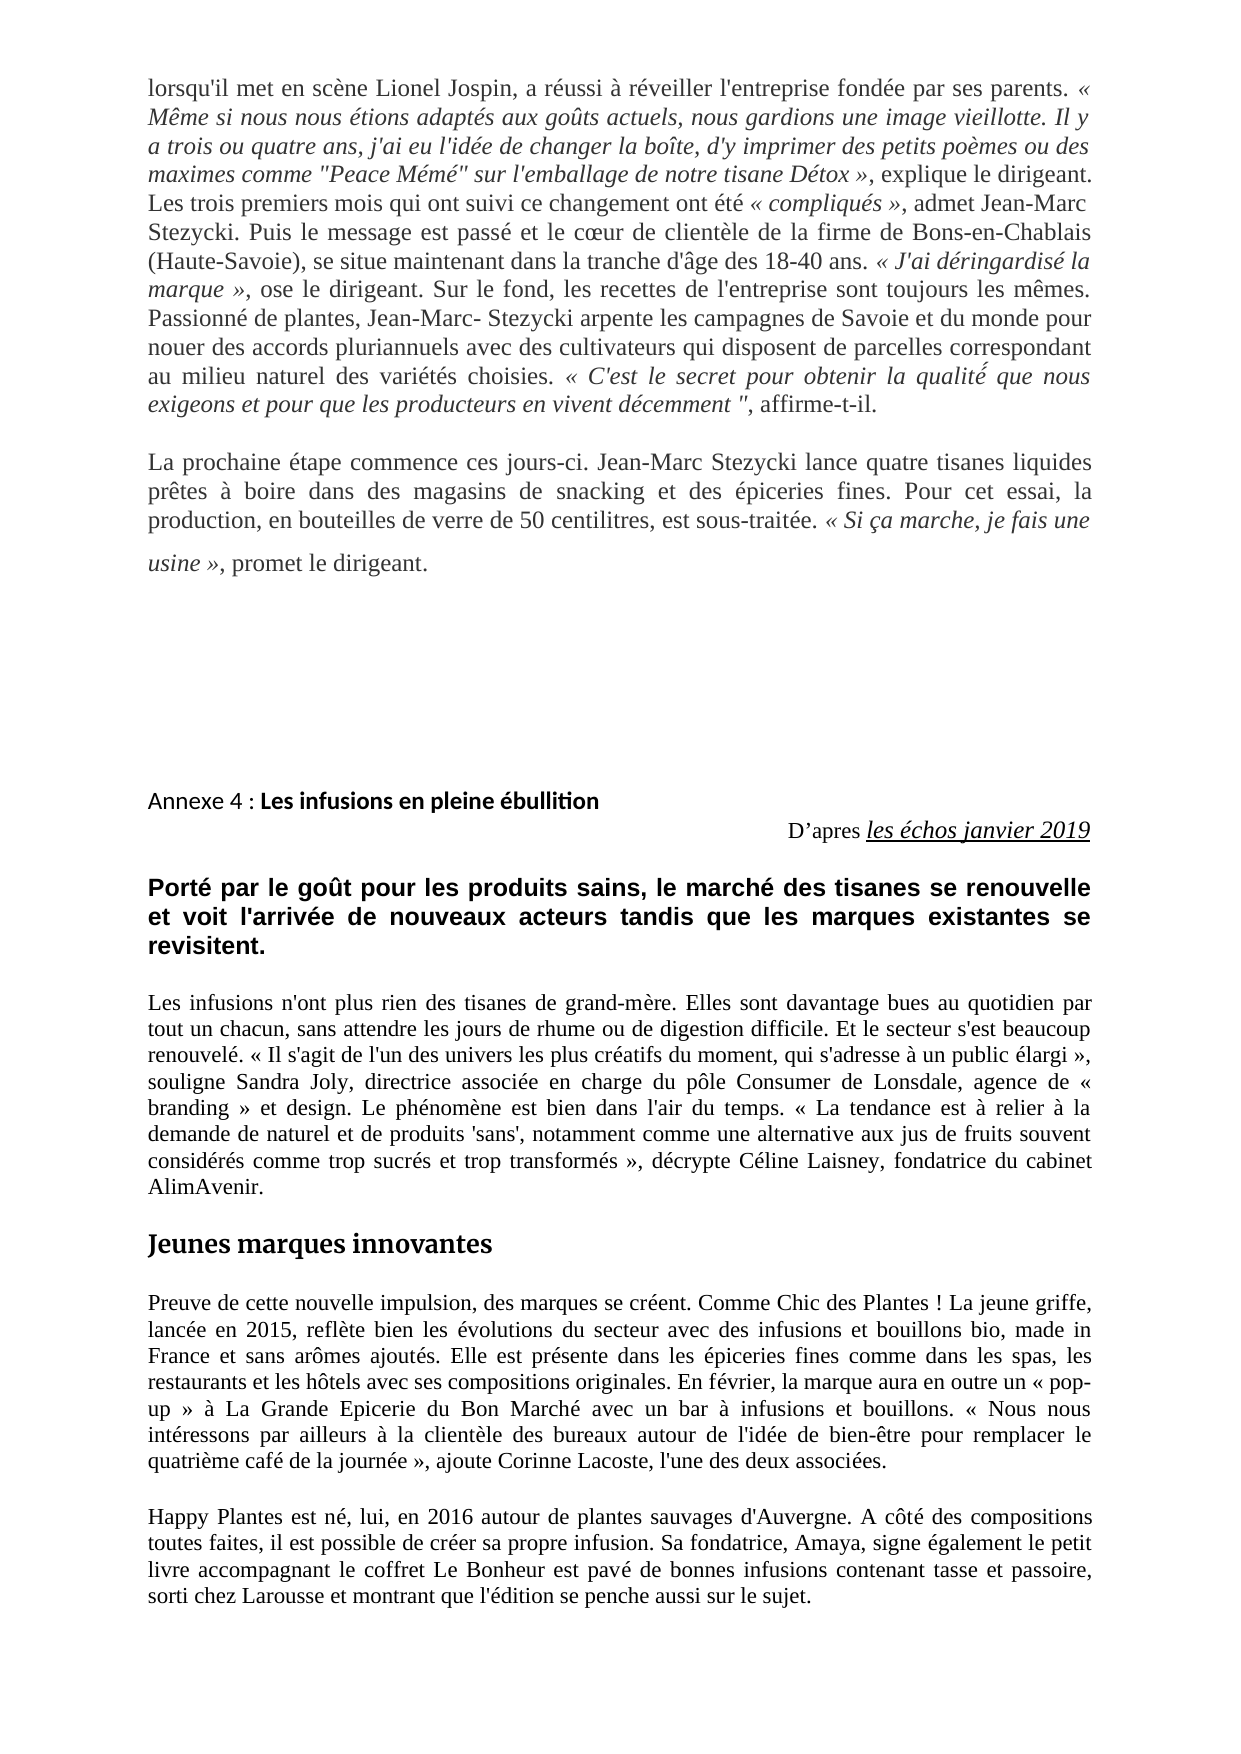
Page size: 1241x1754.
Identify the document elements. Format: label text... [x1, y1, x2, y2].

text Jeunes marques innovantes [148, 1229, 1093, 1260]
text Les infusions n'ont plus rien des tisanes de grand-mère. Elles sont davantage bues au quotidien par tout un chacun, sans attendre les jours de rhume ou de digestion difficile. Et le secteur s'est beaucoup renouvelé. « Il s'agit de l'un des univers les plus créatifs du moment, qui s'adresse à un public élargi », souligne Sandra Joly, directrice associée en charge du pôle Consumer de Lonsdale, agence de « branding » et design. Le phénomène est bien dans l'air du temps. « La tendance est à relier à la demande de naturel et de produits 'sans', notamment comme une alternative aux jus de fruits souvent considérés comme trop sucrés et trop transformés », décrypte Céline Laisney, fondatrice du cabinet AlimAvenir. [148, 989, 1093, 1199]
text Annexe 4 : Les infusions en pleine ébullition [148, 785, 1093, 815]
text Happy Plantes est né, lui, en 2016 autour de plantes sauvages d'Auvergne. A côté des compositions toutes faites, il est possible de créer sa propre infusion. Sa fondatrice, Amaya, signe également le petit livre accompagnant le coffret Le Bonheur est pavé de bonnes infusions contenant tasse et passoire, sorti chez Larousse et montrant que l'édition se penche aussi sur le sujet. [148, 1503, 1093, 1608]
text La prochaine étape commence ces jours-ci. Jean-Marc Stezycki lance quatre tisanes liquides prêtes à boire dans des magasins de ​snacking et des épiceries fines. Pour cet essai, la production, en bouteilles de verre de 50 centilitres, est sous-traitée. « Si ça marche, je fais une usine », promet le dirigeant. [148, 447, 1093, 582]
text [148, 73, 1093, 418]
text D’apres les échos janvier 2019 [148, 815, 1093, 844]
text Preuve de cette nouvelle impulsion, des marques se créent. Comme Chic des Plantes ! La jeune griffe, lancée en 2015, reflète bien les évolutions du secteur avec des infusions et bouillons bio, made in France et sans arômes ajoutés. Elle est présente dans les épiceries fines comme dans les spas, les restaurants et les hôtels avec ses compositions originales. En février, la marque aura en outre un « pop-up » à La Grande Epicerie du Bon Marché avec un bar à infusions et bouillons. « Nous nous intéressons par ailleurs à la clientèle des bureaux autour de l'idée de bien-être pour remplacer le quatrième café de la journée », ajoute Corinne Lacoste, l'une des deux associées. [148, 1289, 1093, 1474]
